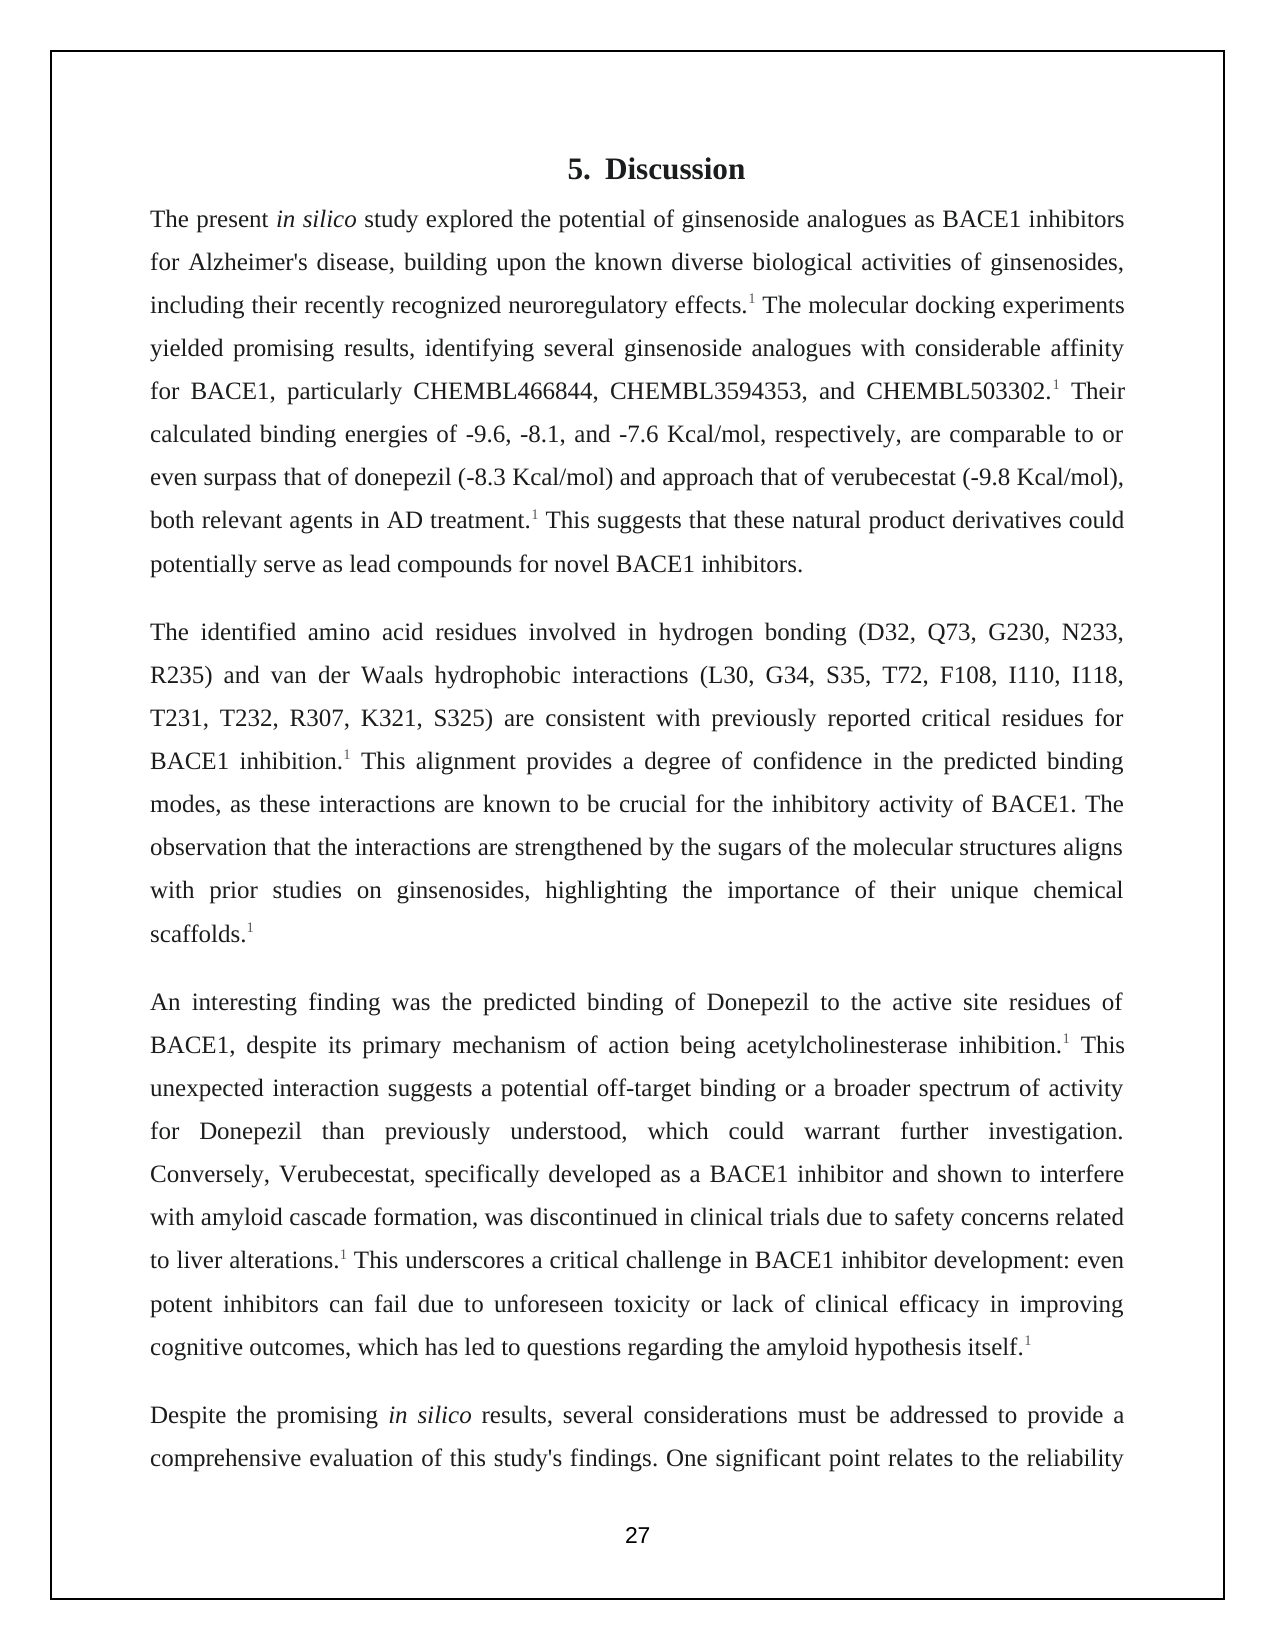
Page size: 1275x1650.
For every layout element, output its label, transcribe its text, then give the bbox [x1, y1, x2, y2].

subtitle Discussion [187, 150, 1125, 186]
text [150, 1400, 1125, 1472]
text The identified amino acid residues involved in hydrogen bonding (D32, Q73, G230, N233, R235) and van der Waals hydrophobic interactions (L30, G34, S35, T72, F108, I110, I118, T231, T232, R307, K321, S325) are consistent with previously reported critical residues for BACE1 inhibition.1 This alignment provides a degree of confidence in the predicted binding modes, as these interactions are known to be crucial for the inhibitory activity of BACE1. The observation that the interactions are strengthened by the sugars of the molecular structures aligns with prior studies on ginsenosides, highlighting the importance of their unique chemical scaffolds.1 [150, 617, 1125, 947]
text The present in silico study explored the potential of ginsenoside analogues as BACE1 inhibitors for Alzheimer's disease, building upon the known diverse biological activities of ginsenosides, including their recently recognized neuroregulatory effects.1 The molecular docking experiments yielded promising results, identifying several ginsenoside analogues with considerable affinity for BACE1, particularly CHEMBL466844, CHEMBL3594353, and CHEMBL503302.1 Their calculated binding energies of -9.6, -8.1, and -7.6 Kcal/mol, respectively, are comparable to or even surpass that of donepezil (-8.3 Kcal/mol) and approach that of verubecestat (-9.8 Kcal/mol), both relevant agents in AD treatment.1 This suggests that these natural product derivatives could potentially serve as lead compounds for novel BACE1 inhibitors. [150, 204, 1125, 577]
text An interesting finding was the predicted binding of Donepezil to the active site residues of BACE1, despite its primary mechanism of action being acetylcholinesterase inhibition.1 This unexpected interaction suggests a potential off-target binding or a broader spectrum of activity for Donepezil than previously understood, which could warrant further investigation. Conversely, Verubecestat, specifically developed as a BACE1 inhibitor and shown to interfere with amyloid cascade formation, was discontinued in clinical trials due to safety concerns related to liver alterations.1 This underscores a critical challenge in BACE1 inhibitor development: even potent inhibitors can fail due to unforeseen toxicity or lack of clinical efficacy in improving cognitive outcomes, which has led to questions regarding the amyloid hypothesis itself.1 [150, 987, 1125, 1361]
